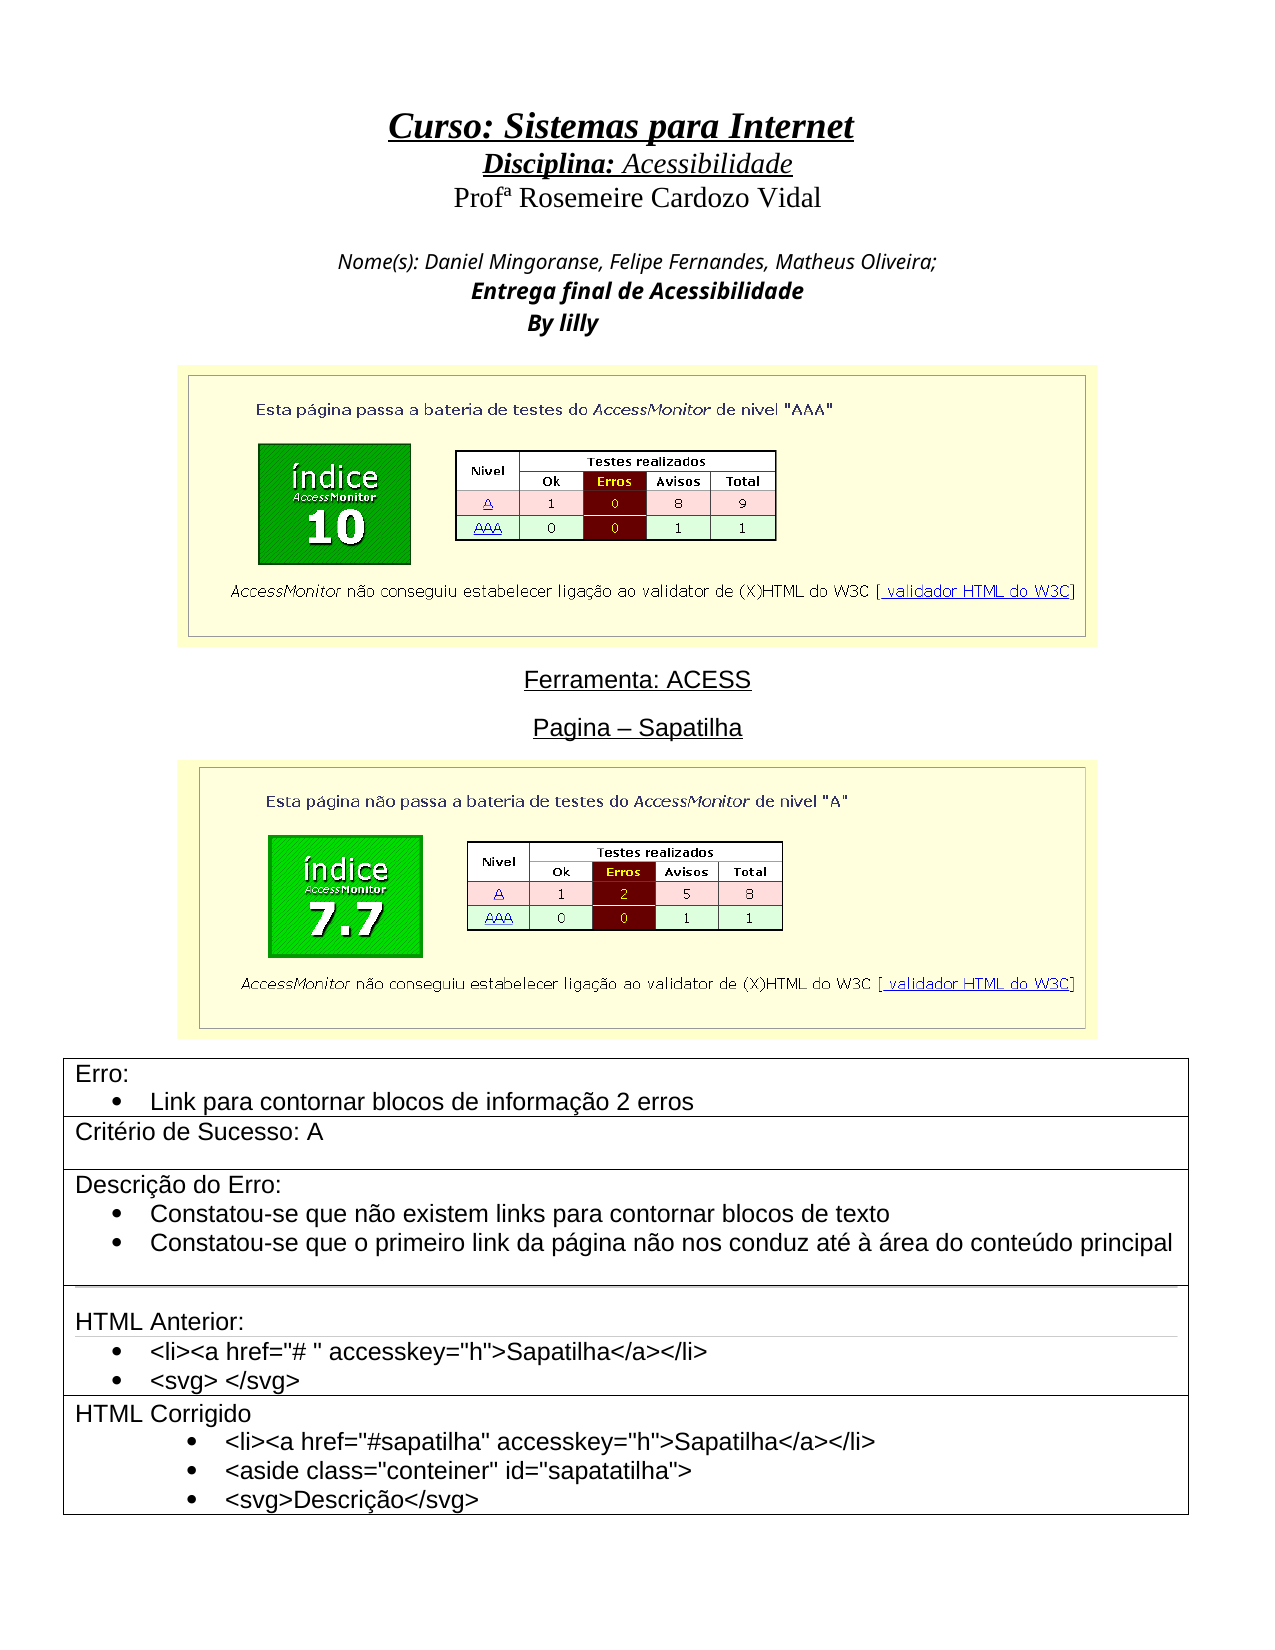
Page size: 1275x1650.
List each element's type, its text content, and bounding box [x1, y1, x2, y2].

table_cell HTML Anterior: <li><a href="# " accesskey="h">Sapatilha</a></li> <svg> </svg> [64, 1286, 1188, 1395]
text Ferramenta: ACESS [75, 665, 1200, 694]
table_cell Descrição do Erro: Constatou-se que não existem links para contornar blocos de texto Constatou-se que o primeiro link da página não nos conduz até à área do conteúdo principal [64, 1170, 1188, 1285]
text Pagina – Sapatilha [75, 713, 1200, 742]
picture [177, 365, 1098, 647]
table_header Erro: Link para contornar blocos de informação 2 erros [64, 1059, 1188, 1116]
table_cell Critério de Sucesso: A [64, 1117, 1188, 1169]
picture [177, 760, 1098, 1039]
table_cell HTML Corrigido <li><a href="#sapatilha" accesskey="h">Sapatilha</a></li> <aside class="conteiner" id="sapatatilha"> <svg>Descrição</svg> [64, 1396, 1188, 1514]
